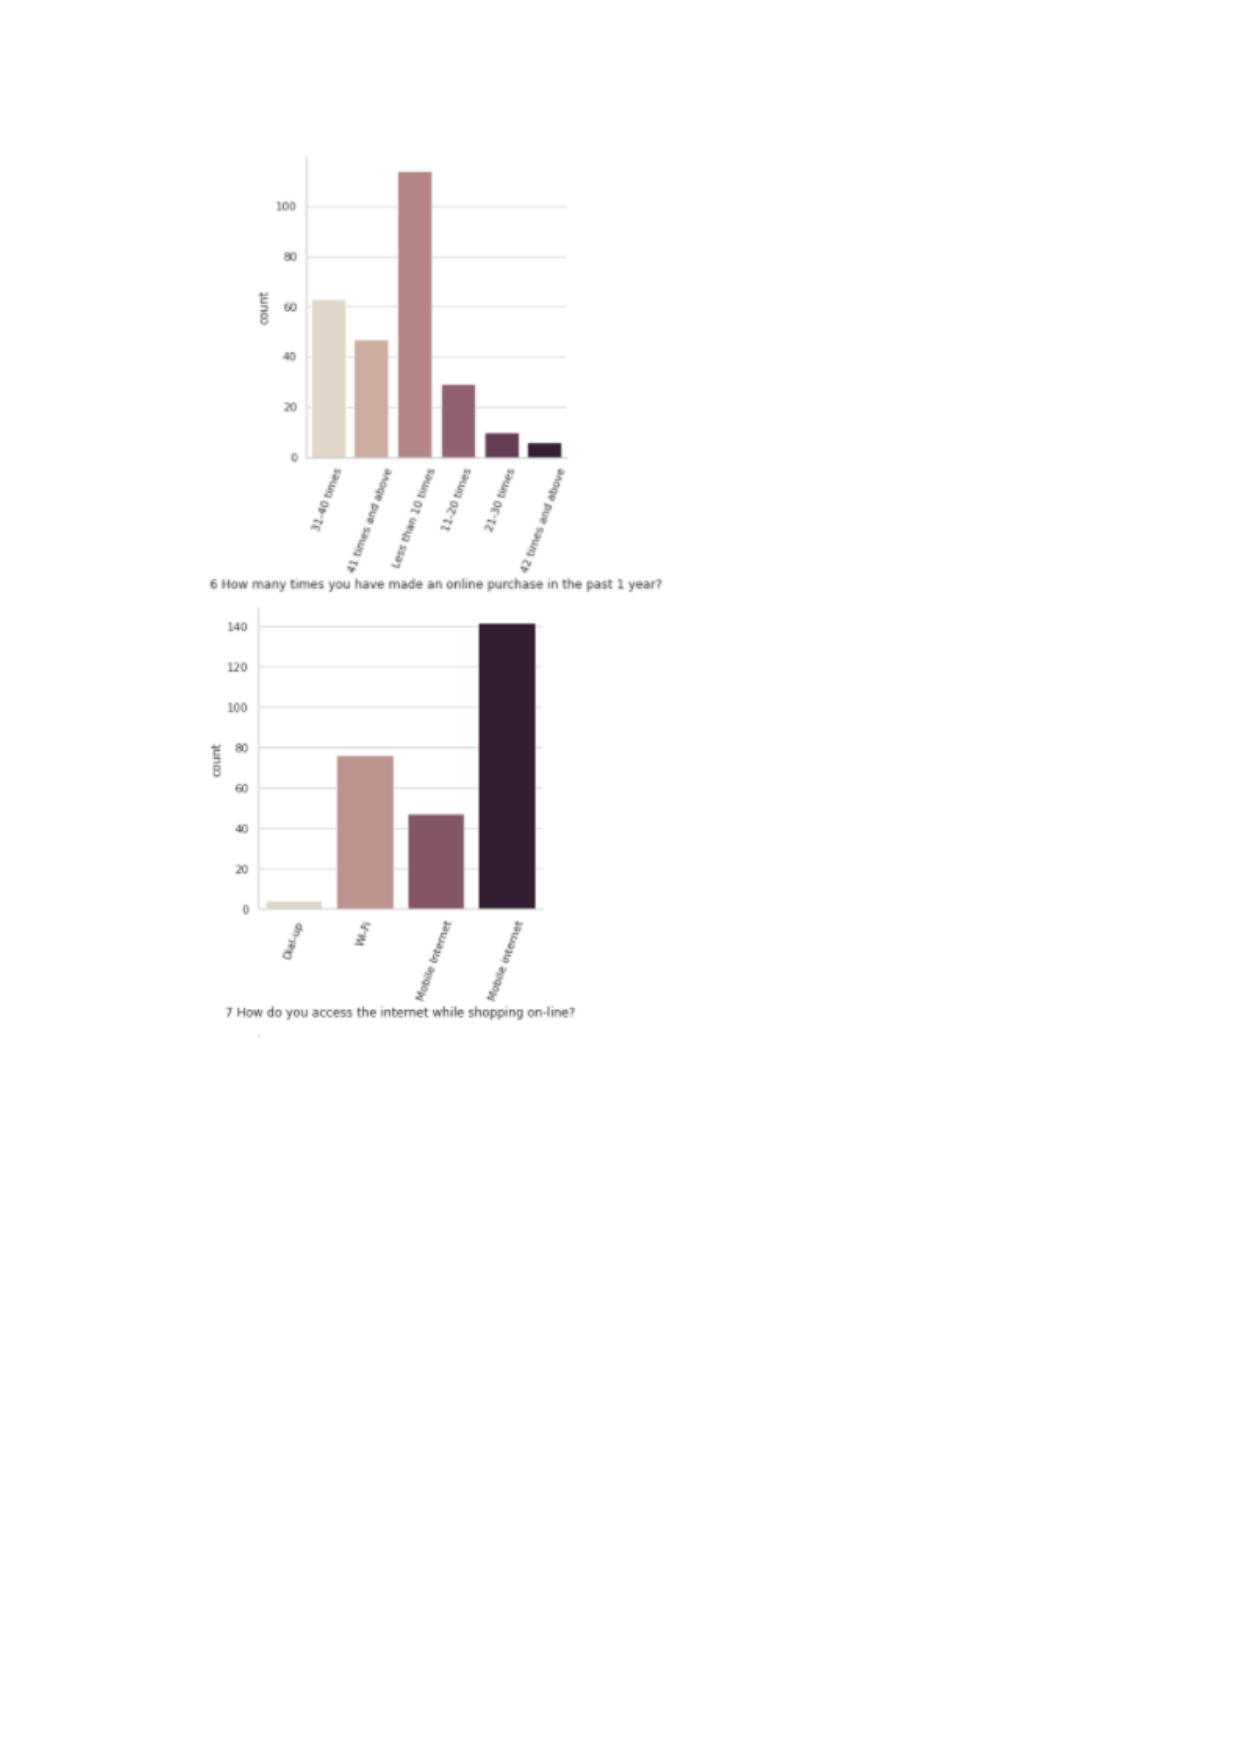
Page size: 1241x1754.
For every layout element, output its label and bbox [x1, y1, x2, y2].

picture [150, 150, 813, 1038]
